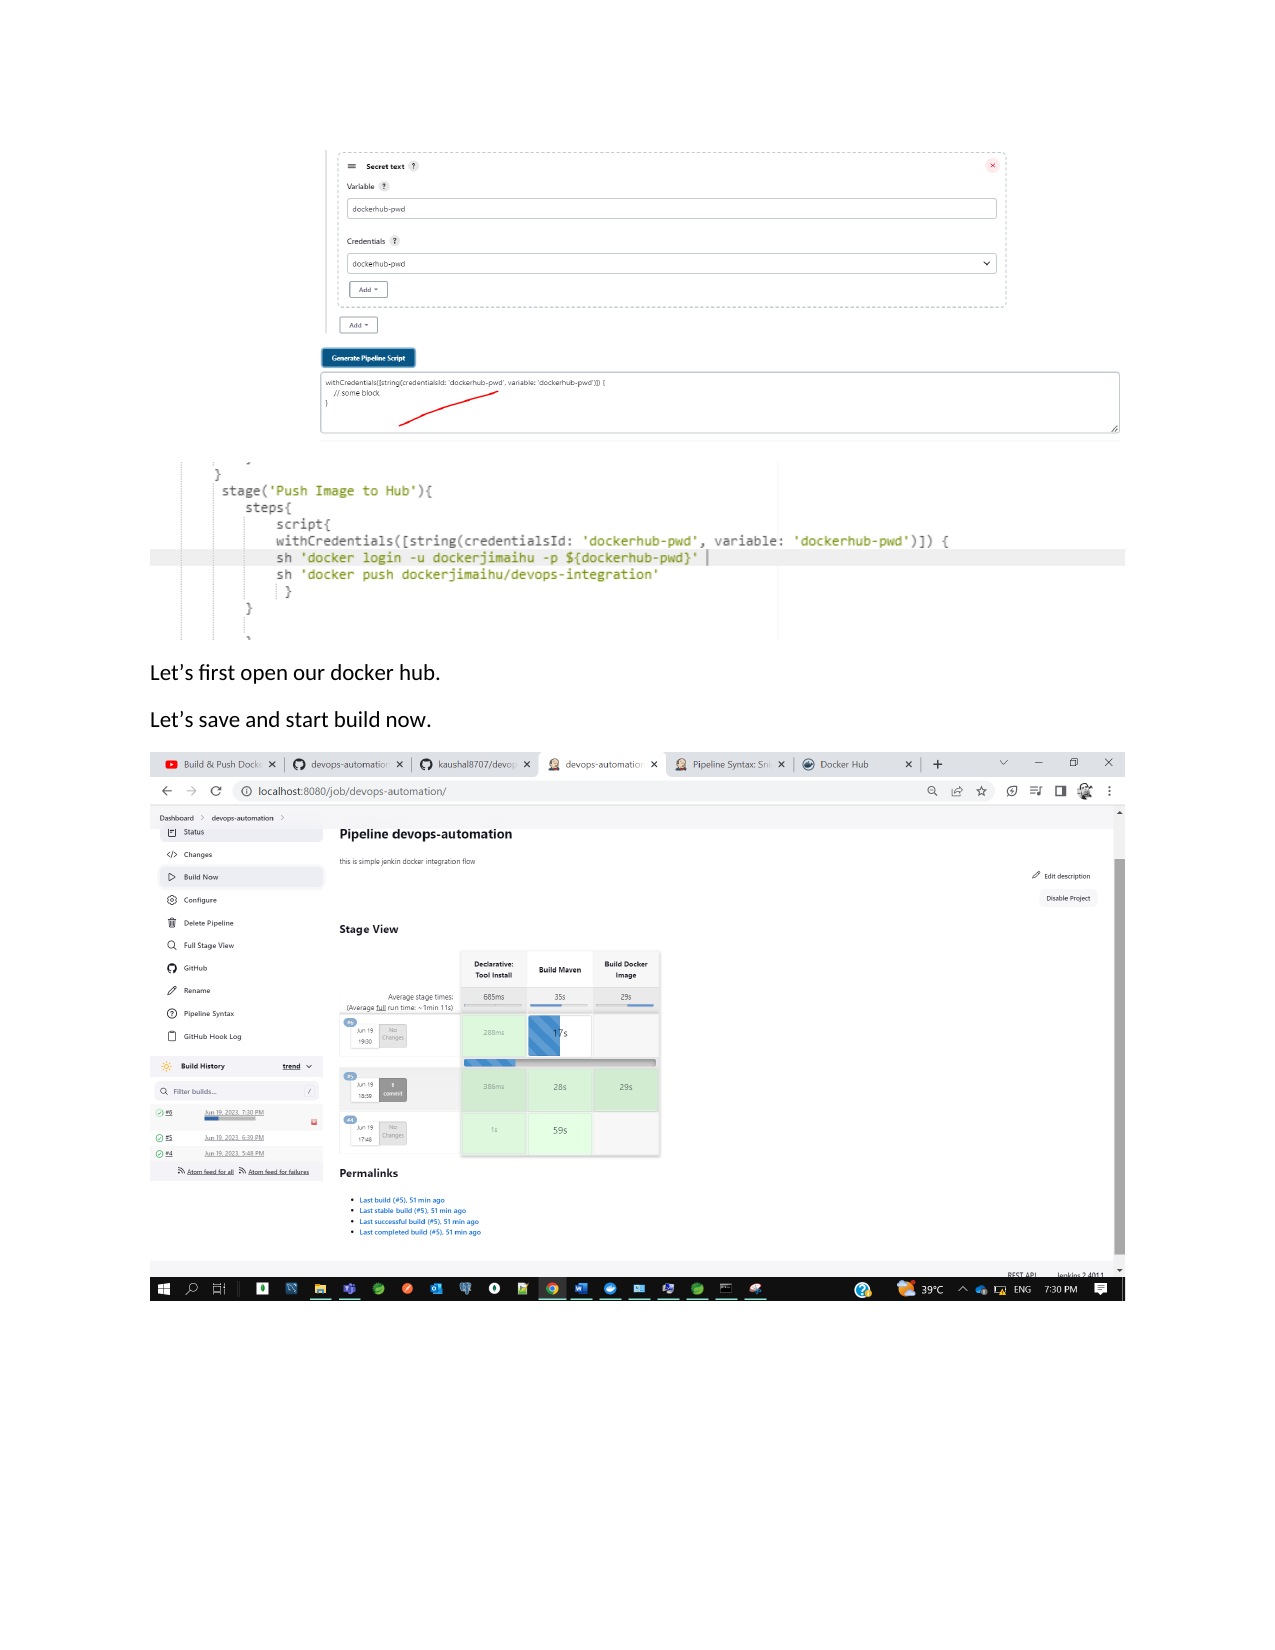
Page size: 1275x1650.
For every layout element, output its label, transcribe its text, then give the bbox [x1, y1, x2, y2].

picture [150, 752, 1125, 1301]
text Let’s first open our docker hub. [150, 658, 1125, 686]
picture [150, 150, 1125, 444]
picture [150, 462, 1125, 640]
text Let’s save and start build now. [150, 705, 1125, 733]
